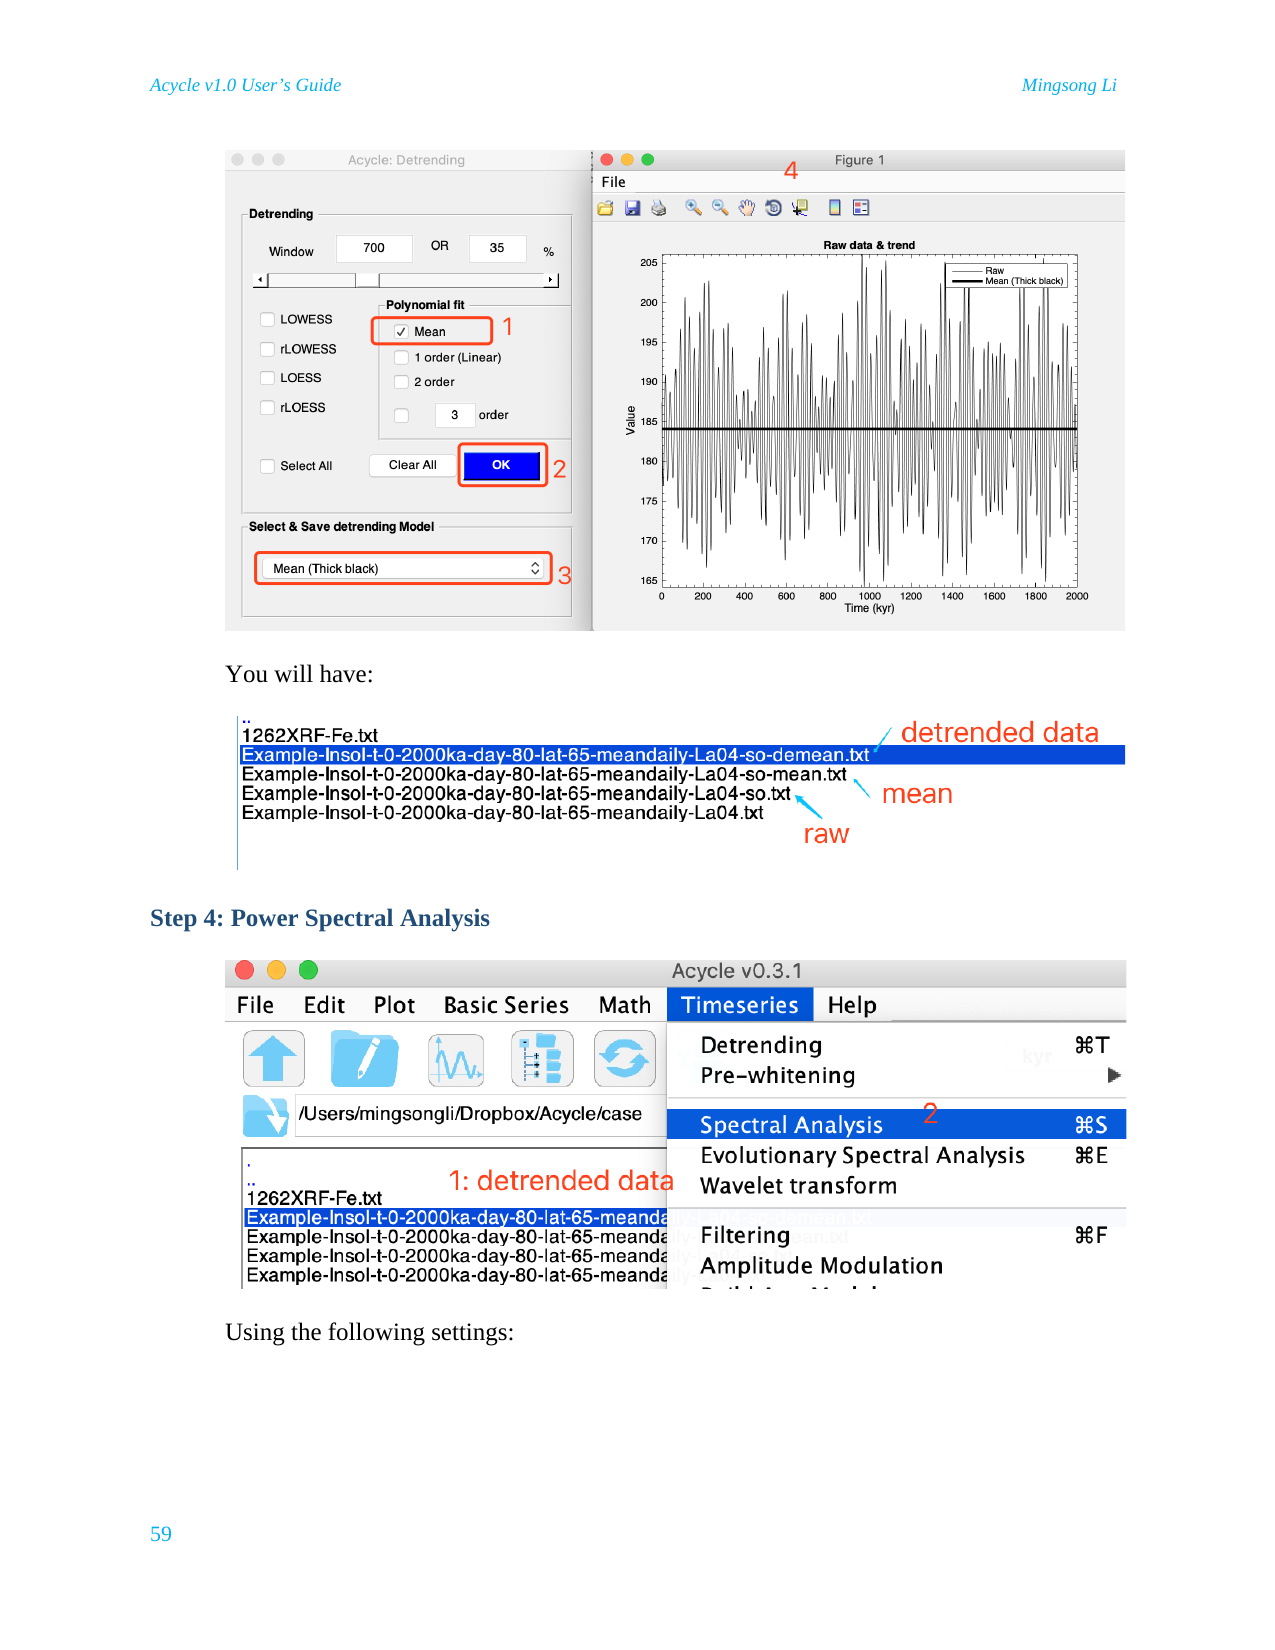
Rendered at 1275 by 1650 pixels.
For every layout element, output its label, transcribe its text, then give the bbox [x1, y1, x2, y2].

picture [225, 960, 1127, 1289]
subtitle Step 4: Power Spectral Analysis [150, 903, 1125, 931]
picture [151, 81, 157, 89]
picture [225, 716, 1125, 870]
text You will have: [225, 659, 1125, 688]
picture [225, 150, 1125, 631]
text Using the following settings: [225, 1317, 1125, 1346]
